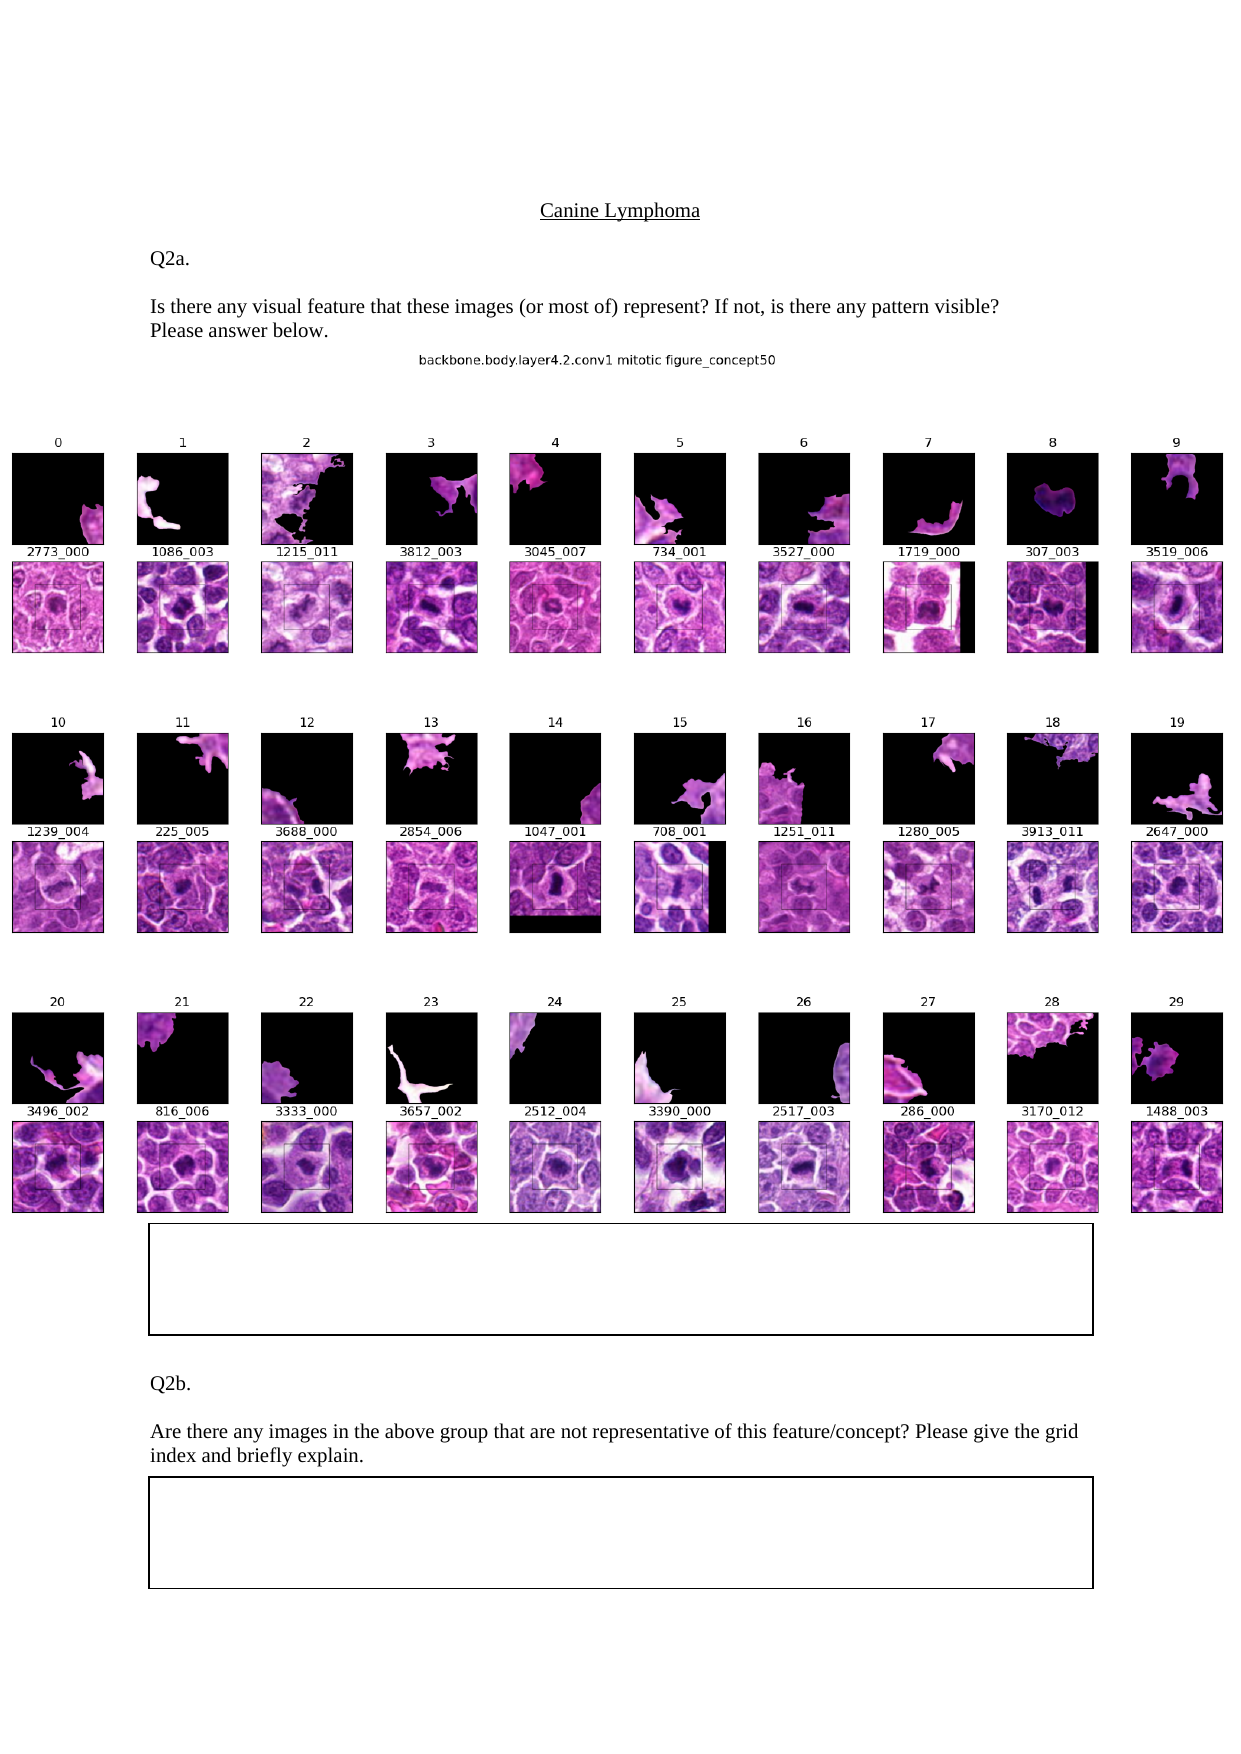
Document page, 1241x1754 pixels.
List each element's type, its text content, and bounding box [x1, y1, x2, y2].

text Q2b. [150, 1371, 1090, 1395]
text Is there any visual feature that these images (or most of) represent? If not, is there any pattern visible? [150, 294, 1090, 318]
text Canine Lymphoma [150, 198, 1090, 222]
text Please answer below. [150, 318, 1090, 342]
text Are there any images in the above group that are not representative of this feature/concept? Please give the grid index and briefly explain. [150, 1419, 1090, 1467]
text Q2a. [150, 246, 1090, 270]
picture [0, 348, 1239, 1223]
